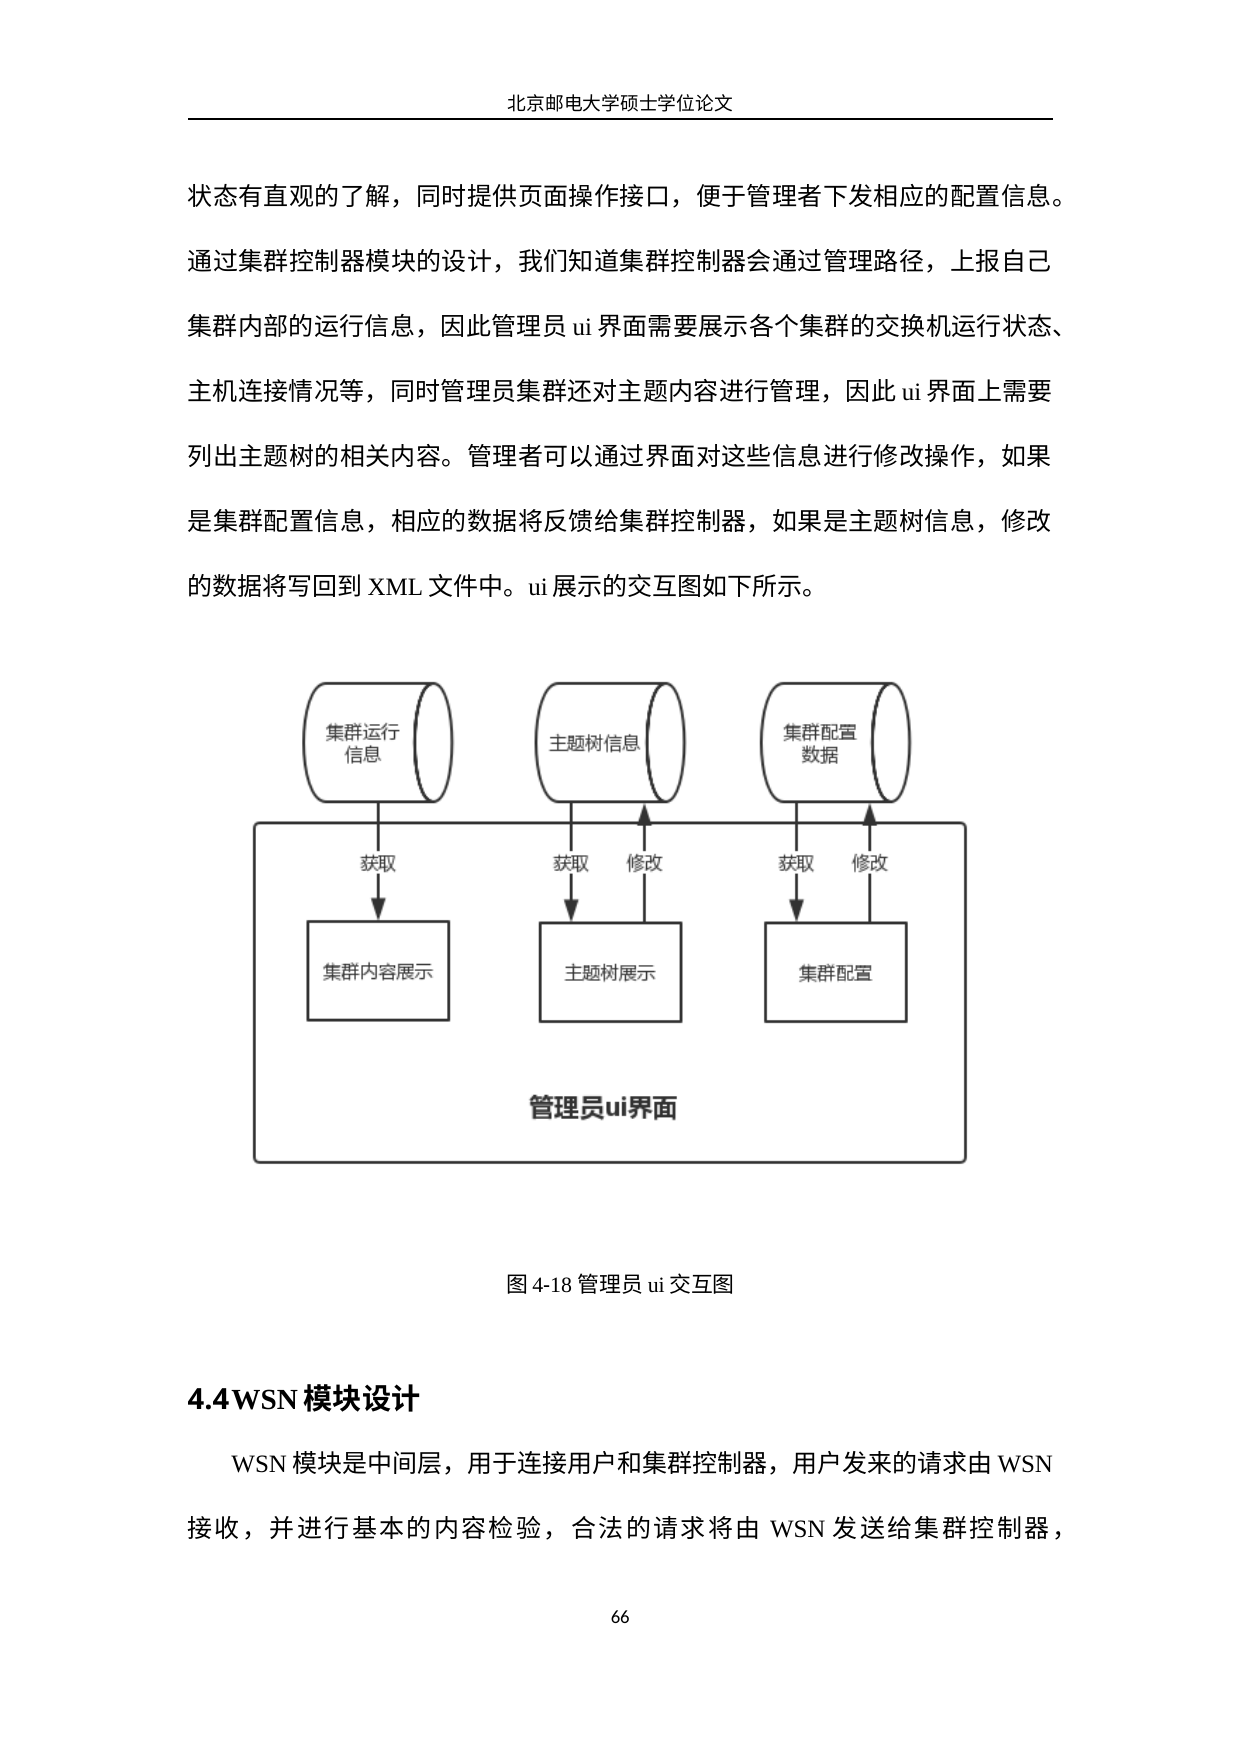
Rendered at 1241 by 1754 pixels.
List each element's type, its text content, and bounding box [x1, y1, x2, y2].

text 图4-18 管理员ui交互图 [187, 1267, 1053, 1299]
picture [187, 617, 1053, 1250]
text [187, 162, 1053, 617]
list WSN模块设计 [187, 1364, 1053, 1429]
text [187, 1429, 1053, 1559]
